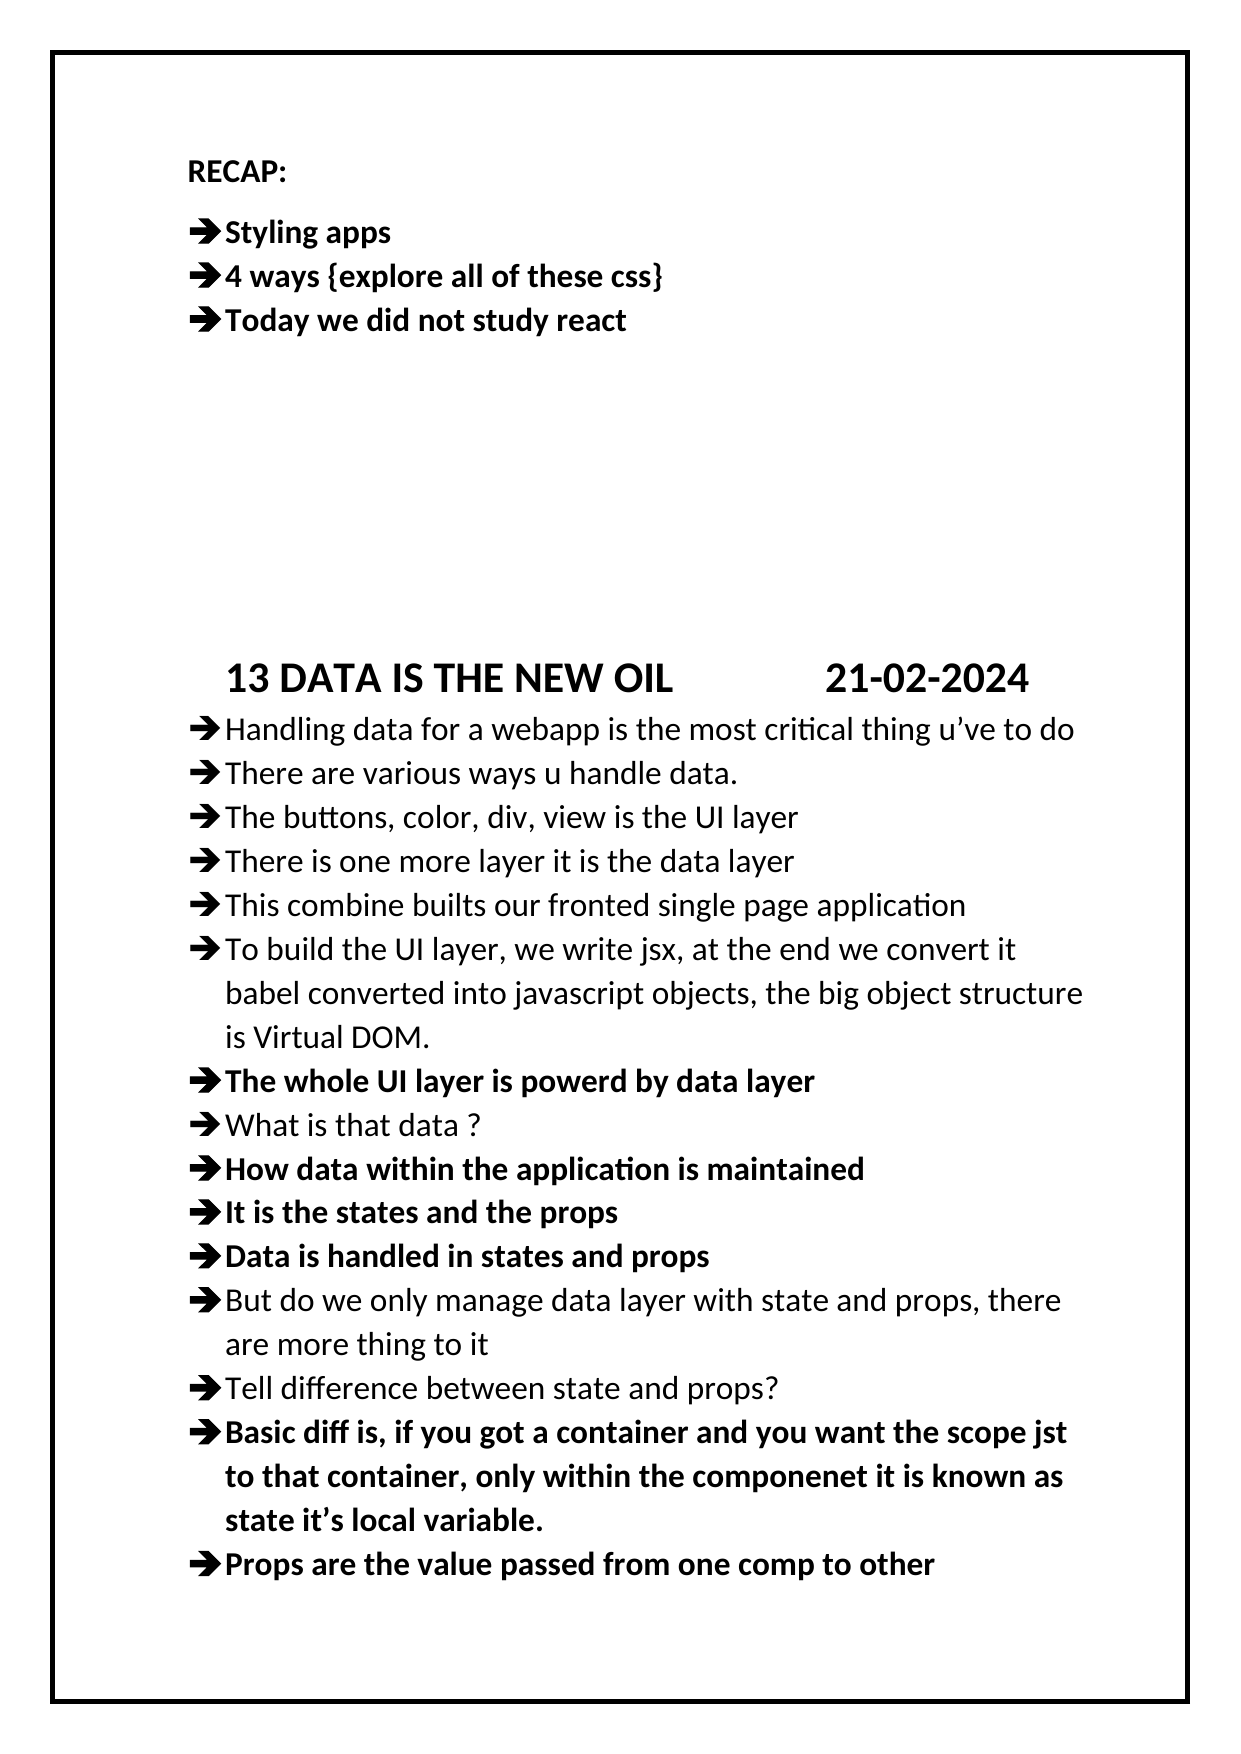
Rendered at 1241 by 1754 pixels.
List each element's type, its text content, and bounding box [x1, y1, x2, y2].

list Props are the value passed from one comp to other [187, 1543, 1090, 1584]
list Basic diff is, if you got a container and you want the scope jst to that container, only within the componenet it is known as state it’s local variable. [187, 1411, 1090, 1540]
list Data is handled in states and props [187, 1235, 1090, 1276]
list To build the UI layer, we write jsx, at the end we convert it babel converted into javascript objects, the big object structure is Virtual DOM. [187, 928, 1090, 1056]
list 4 ways {explore all of these css} [187, 254, 1090, 295]
list The whole UI layer is powerd by data layer [187, 1059, 1090, 1100]
list Tell difference between state and props? [187, 1367, 1090, 1408]
list But do we only manage data layer with state and props, there are more thing to it [187, 1279, 1090, 1364]
list Styling apps [187, 211, 1090, 251]
list There is one more layer it is the data layer [187, 840, 1090, 881]
list 13 DATA IS THE NEW OIL 21-02-2024 [225, 650, 1090, 704]
list Today we did not study react [187, 298, 1090, 339]
list The buttons, color, div, view is the UI layer [187, 796, 1090, 837]
list It is the states and the props [187, 1191, 1090, 1232]
list What is that data ? [187, 1103, 1090, 1144]
list How data within the application is maintained [187, 1147, 1090, 1188]
text RECAP: [187, 150, 1090, 191]
list There are various ways u handle data. [187, 752, 1090, 793]
list This combine builts our fronted single page application [187, 884, 1090, 924]
list Handling data for a webapp is the most critical thing u’ve to do [187, 708, 1090, 749]
